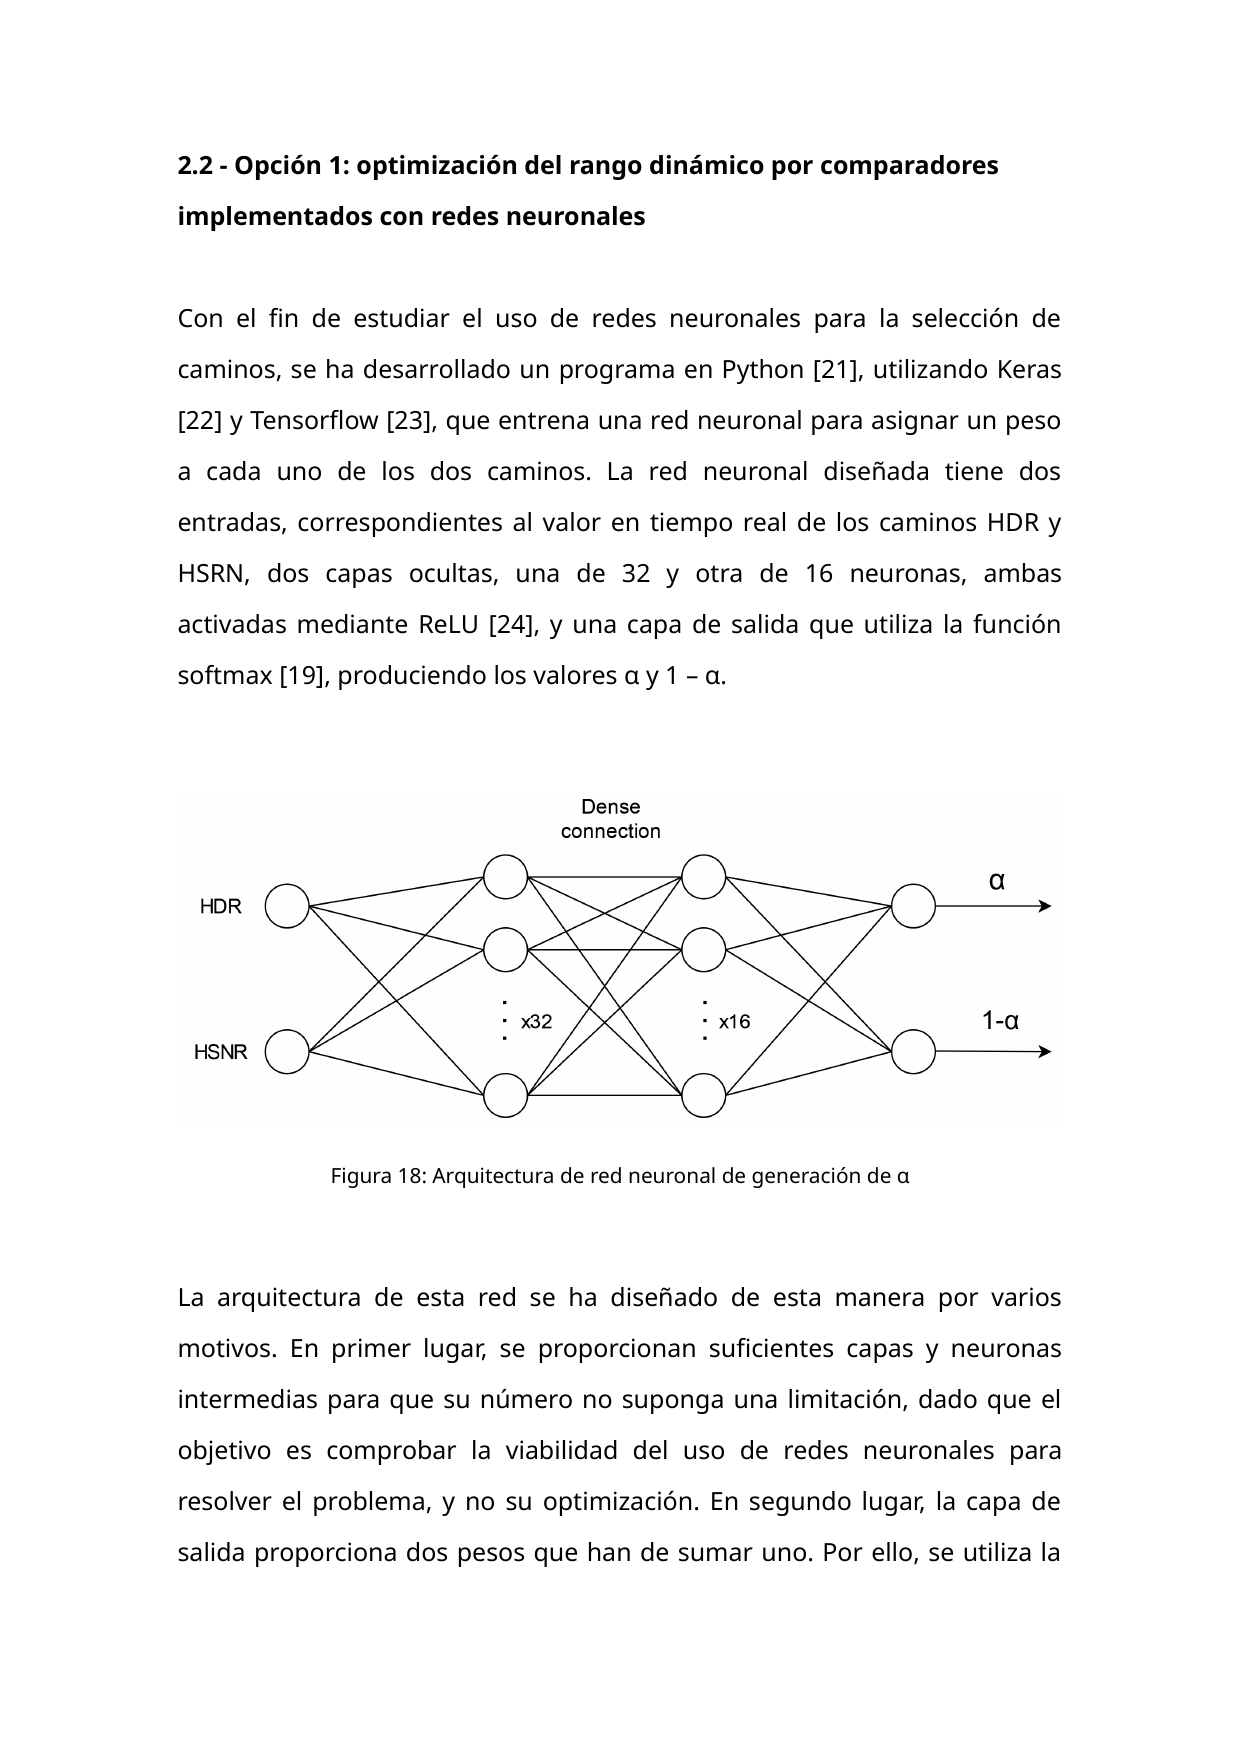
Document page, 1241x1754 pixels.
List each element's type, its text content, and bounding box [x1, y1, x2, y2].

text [177, 1280, 1063, 1569]
subtitle 2.2 - Opción 1: optimización del rango dinámico por comparadores implementados con redes neuronales [177, 148, 1063, 233]
picture [177, 793, 1063, 1128]
text Con el fin de estudiar el uso de redes neuronales para la selección de caminos, se ha desarrollado un programa en Python [21], utilizando Keras [22] y Tensorflow [23], que entrena una red neuronal para asignar un peso a cada uno de los dos caminos. La red neuronal diseñada tiene dos entradas, correspondientes al valor en tiempo real de los caminos HDR y HSRN, dos capas ocultas, una de 32 y otra de 16 neuronas, ambas activadas mediante ReLU [24], y una capa de salida que utiliza la función softmax [19], produciendo los valores α y 1 – α. [177, 300, 1063, 692]
text Figura 18: Arquitectura de red neuronal de generación de α [177, 1161, 1063, 1190]
